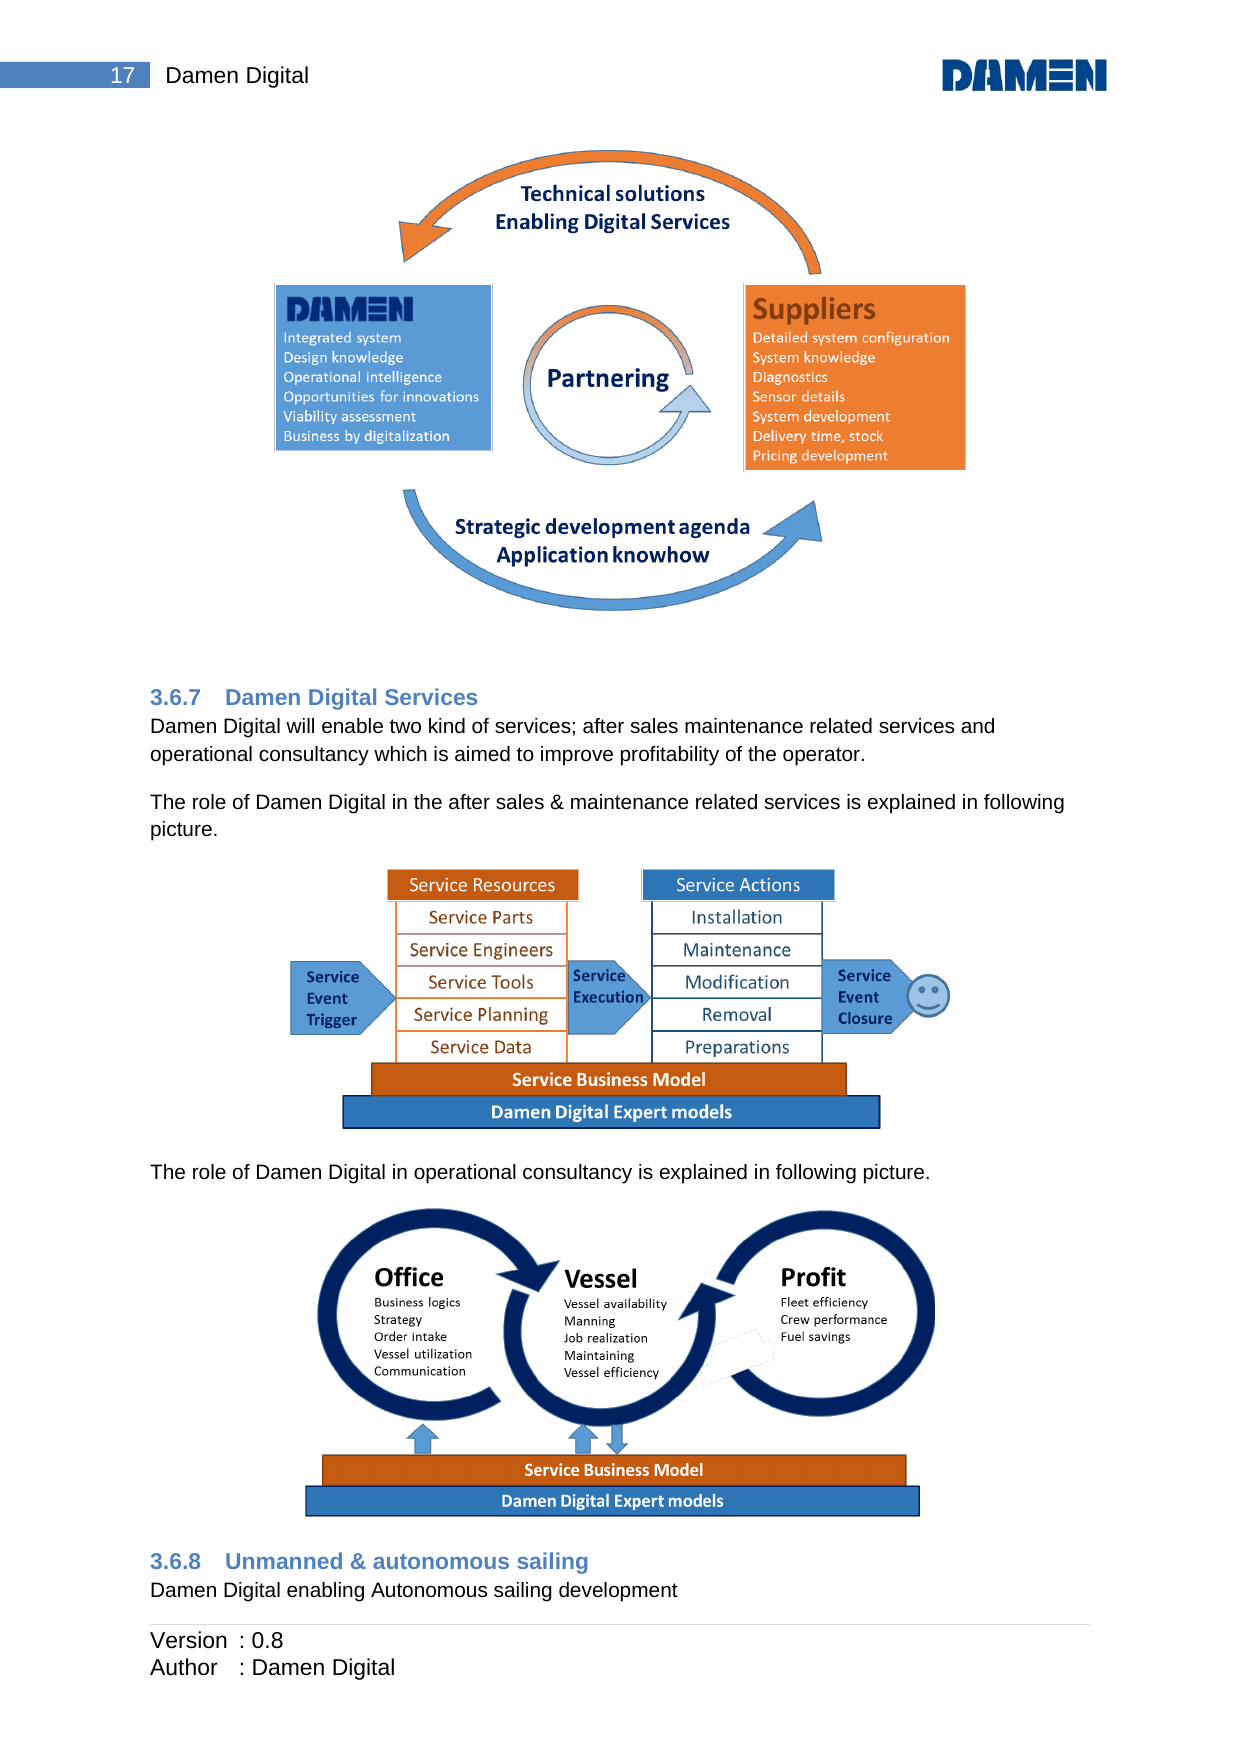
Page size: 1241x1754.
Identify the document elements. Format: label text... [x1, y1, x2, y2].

subtitle Unmanned & autonomous sailing [150, 1548, 1090, 1574]
text Damen Digital will enable two kind of services; after sales maintenance related services and operational consultancy which is aimed to improve profitability of the operator. [150, 714, 1090, 765]
picture [273, 150, 967, 611]
text The role of Damen Digital in operational consultancy is explained in following picture. [150, 1160, 1090, 1184]
picture [305, 1208, 935, 1523]
picture [290, 865, 950, 1136]
text The role of Damen Digital in the after sales & maintenance related services is explained in following picture. [150, 790, 1090, 841]
subtitle Damen Digital Services [150, 684, 1090, 710]
text Damen Digital enabling Autonomous sailing development [150, 1578, 1090, 1602]
picture [942, 59, 1107, 93]
